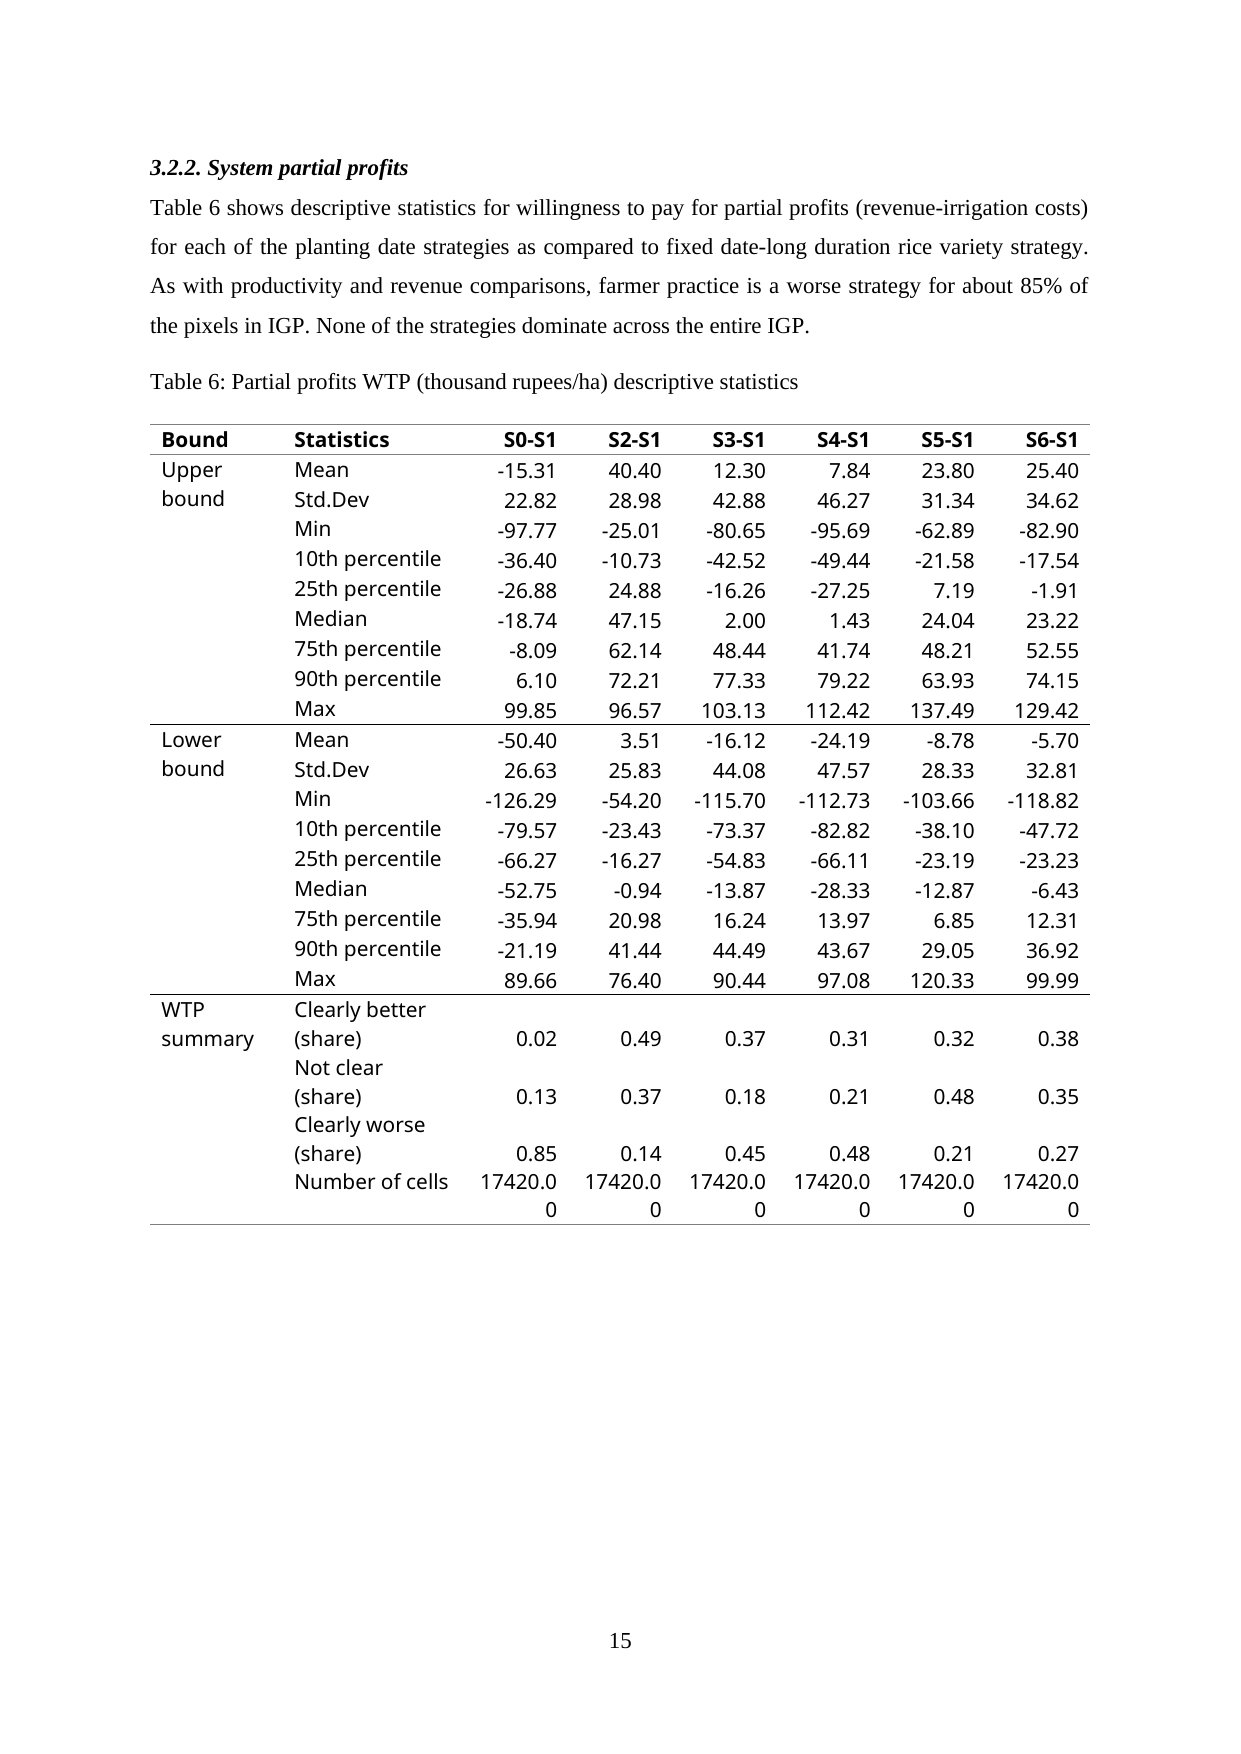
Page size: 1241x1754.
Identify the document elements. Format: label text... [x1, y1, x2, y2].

table_cell 20.98 [568, 904, 673, 934]
table_cell -103.66 [881, 784, 986, 814]
table_cell 0.85 [464, 1110, 568, 1167]
table_cell 0.37 [673, 995, 777, 1052]
table_cell 2.00 [673, 604, 777, 634]
table_cell 0.21 [881, 1110, 986, 1167]
table_cell 76.40 [568, 964, 673, 994]
table_cell 41.44 [568, 934, 673, 964]
table_cell 74.15 [986, 664, 1090, 694]
table_cell -82.90 [986, 514, 1090, 544]
table_cell 46.27 [777, 484, 881, 514]
table_cell Clearly better (share) [283, 995, 464, 1052]
table_cell 25.83 [568, 754, 673, 784]
table_cell -16.12 [673, 725, 777, 754]
table_cell -21.58 [881, 544, 986, 574]
table_cell 16.24 [673, 904, 777, 934]
table_cell 47.57 [777, 754, 881, 784]
table_cell -79.57 [464, 814, 568, 844]
table_cell 47.15 [568, 604, 673, 634]
table_cell Not clear (share) [283, 1052, 464, 1110]
table_cell 17420.00 [881, 1167, 986, 1224]
table_header S4-S1 [777, 425, 881, 454]
table_cell -35.94 [464, 904, 568, 934]
table_cell -26.88 [464, 574, 568, 604]
table_cell Lower bound [150, 725, 283, 994]
table_cell -54.83 [673, 844, 777, 874]
table_cell 32.81 [986, 754, 1090, 784]
table_cell 0.48 [881, 1052, 986, 1110]
table_cell -12.87 [881, 874, 986, 904]
table_cell 0.35 [986, 1052, 1090, 1110]
table_cell -54.20 [568, 784, 673, 814]
table_cell 44.08 [673, 754, 777, 784]
table_cell Median [283, 604, 464, 634]
table_cell 0.31 [777, 995, 881, 1052]
table_cell 62.14 [568, 634, 673, 664]
table_cell -25.01 [568, 514, 673, 544]
table_cell 31.34 [881, 484, 986, 514]
table_cell 63.93 [881, 664, 986, 694]
table_cell -8.78 [881, 725, 986, 754]
table_cell -1.91 [986, 574, 1090, 604]
table_cell 41.74 [777, 634, 881, 664]
table_cell 48.21 [881, 634, 986, 664]
table_cell -66.11 [777, 844, 881, 874]
table_cell -17.54 [986, 544, 1090, 574]
table_cell 90th percentile [283, 664, 464, 694]
table_header S6-S1 [986, 425, 1090, 454]
table_cell 22.82 [464, 484, 568, 514]
table_cell 25th percentile [283, 844, 464, 874]
table_cell 3.51 [568, 725, 673, 754]
table_cell 0.37 [568, 1052, 673, 1110]
table_cell 28.98 [568, 484, 673, 514]
table_cell 0.02 [464, 995, 568, 1052]
table_header S3-S1 [673, 425, 777, 454]
table_cell Median [283, 874, 464, 904]
table_cell 0.38 [986, 995, 1090, 1052]
table_cell 26.63 [464, 754, 568, 784]
table_cell 6.85 [881, 904, 986, 934]
table_cell 6.10 [464, 664, 568, 694]
table_cell -62.89 [881, 514, 986, 544]
table_cell 44.49 [673, 934, 777, 964]
table_cell 112.42 [777, 694, 881, 724]
table_cell 24.04 [881, 604, 986, 634]
table_cell -21.19 [464, 934, 568, 964]
text Table 6 shows descriptive statistics for willingness to pay for partial profits (revenue-irrigation costs) for each of the planting date strategies as compared to fixed date-long duration rice variety strategy. As with productivity and revenue comparisons, farmer practice is a worse strategy for about 85% of the pixels in IGP. None of the strategies dominate across the entire IGP. [150, 194, 1090, 338]
table_cell 7.19 [881, 574, 986, 604]
table_cell -23.23 [986, 844, 1090, 874]
table_cell 17420.00 [986, 1167, 1090, 1224]
table_cell -27.25 [777, 574, 881, 604]
table_cell 10th percentile [283, 814, 464, 844]
table_cell 75th percentile [283, 634, 464, 664]
table_cell -47.72 [986, 814, 1090, 844]
table_cell -6.43 [986, 874, 1090, 904]
table_cell 17420.00 [777, 1167, 881, 1224]
table_cell -24.19 [777, 725, 881, 754]
table_cell 13.97 [777, 904, 881, 934]
table_cell 0.18 [673, 1052, 777, 1110]
table_header S2-S1 [568, 425, 673, 454]
table_cell -15.31 [464, 455, 568, 484]
table_cell -82.82 [777, 814, 881, 844]
table_cell Mean [283, 455, 464, 484]
table_cell -73.37 [673, 814, 777, 844]
table_cell -112.73 [777, 784, 881, 814]
table_cell 0.14 [568, 1110, 673, 1167]
table_cell 1.43 [777, 604, 881, 634]
table_cell Min [283, 784, 464, 814]
table_cell 48.44 [673, 634, 777, 664]
table_cell -0.94 [568, 874, 673, 904]
table_cell Std.Dev [283, 484, 464, 514]
table_cell 90th percentile [283, 934, 464, 964]
table_cell -97.77 [464, 514, 568, 544]
table_cell -95.69 [777, 514, 881, 544]
table_cell 17420.00 [464, 1167, 568, 1224]
table_cell 0.48 [777, 1110, 881, 1167]
table_cell Min [283, 514, 464, 544]
table_cell 79.22 [777, 664, 881, 694]
table_cell Mean [283, 725, 464, 754]
table_cell 29.05 [881, 934, 986, 964]
subtitle 3.2.2. System partial profits [150, 154, 1090, 181]
table_cell 52.55 [986, 634, 1090, 664]
table_cell 103.13 [673, 694, 777, 724]
table_cell -118.82 [986, 784, 1090, 814]
table_cell 72.21 [568, 664, 673, 694]
table_cell 23.22 [986, 604, 1090, 634]
table_cell 99.85 [464, 694, 568, 724]
table_cell -18.74 [464, 604, 568, 634]
table_header S5-S1 [881, 425, 986, 454]
table_cell 97.08 [777, 964, 881, 994]
table_cell -28.33 [777, 874, 881, 904]
table_cell 28.33 [881, 754, 986, 784]
table_cell 75th percentile [283, 904, 464, 934]
table_cell 89.66 [464, 964, 568, 994]
table_cell Max [283, 694, 464, 724]
table_cell 43.67 [777, 934, 881, 964]
table_cell 12.31 [986, 904, 1090, 934]
table_cell 40.40 [568, 455, 673, 484]
table_cell 137.49 [881, 694, 986, 724]
table_cell Max [283, 964, 464, 994]
table_cell 120.33 [881, 964, 986, 994]
table_cell -13.87 [673, 874, 777, 904]
table_cell -50.40 [464, 725, 568, 754]
table_cell 24.88 [568, 574, 673, 604]
table_cell -49.44 [777, 544, 881, 574]
table_cell -5.70 [986, 725, 1090, 754]
table_cell 0.45 [673, 1110, 777, 1167]
table_cell WTP summary [150, 995, 283, 1224]
table_cell 17420.00 [568, 1167, 673, 1224]
table_cell 23.80 [881, 455, 986, 484]
table_cell Upper bound [150, 455, 283, 724]
table_cell 42.88 [673, 484, 777, 514]
table_cell 10th percentile [283, 544, 464, 574]
table_cell Clearly worse (share) [283, 1110, 464, 1167]
table_cell -52.75 [464, 874, 568, 904]
table_cell -66.27 [464, 844, 568, 874]
table_cell 0.27 [986, 1110, 1090, 1167]
table_cell 12.30 [673, 455, 777, 484]
table_cell 129.42 [986, 694, 1090, 724]
table_cell 25.40 [986, 455, 1090, 484]
table_cell -80.65 [673, 514, 777, 544]
table_cell 7.84 [777, 455, 881, 484]
table_cell 0.13 [464, 1052, 568, 1110]
table_cell 0.49 [568, 995, 673, 1052]
table_cell -23.19 [881, 844, 986, 874]
table_cell 36.92 [986, 934, 1090, 964]
table_cell 77.33 [673, 664, 777, 694]
table_cell -23.43 [568, 814, 673, 844]
table_cell 0.32 [881, 995, 986, 1052]
table_cell -16.26 [673, 574, 777, 604]
table_cell -36.40 [464, 544, 568, 574]
table_cell 0.21 [777, 1052, 881, 1110]
table_cell -8.09 [464, 634, 568, 664]
table_cell 96.57 [568, 694, 673, 724]
table_cell -10.73 [568, 544, 673, 574]
table_cell Number of cells [283, 1167, 464, 1224]
table_cell -38.10 [881, 814, 986, 844]
table_header S0-S1 [464, 425, 568, 454]
table_cell 17420.00 [673, 1167, 777, 1224]
table_cell 34.62 [986, 484, 1090, 514]
table_cell -16.27 [568, 844, 673, 874]
table_cell 90.44 [673, 964, 777, 994]
table_cell -126.29 [464, 784, 568, 814]
table_header Bound [150, 425, 283, 454]
table_cell Std.Dev [283, 754, 464, 784]
table_cell 25th percentile [283, 574, 464, 604]
table_cell -42.52 [673, 544, 777, 574]
table_cell 99.99 [986, 964, 1090, 994]
table_cell -115.70 [673, 784, 777, 814]
text Table 6: Partial profits WTP (thousand rupees/ha) descriptive statistics [150, 368, 1090, 394]
table_header Statistics [283, 425, 464, 454]
